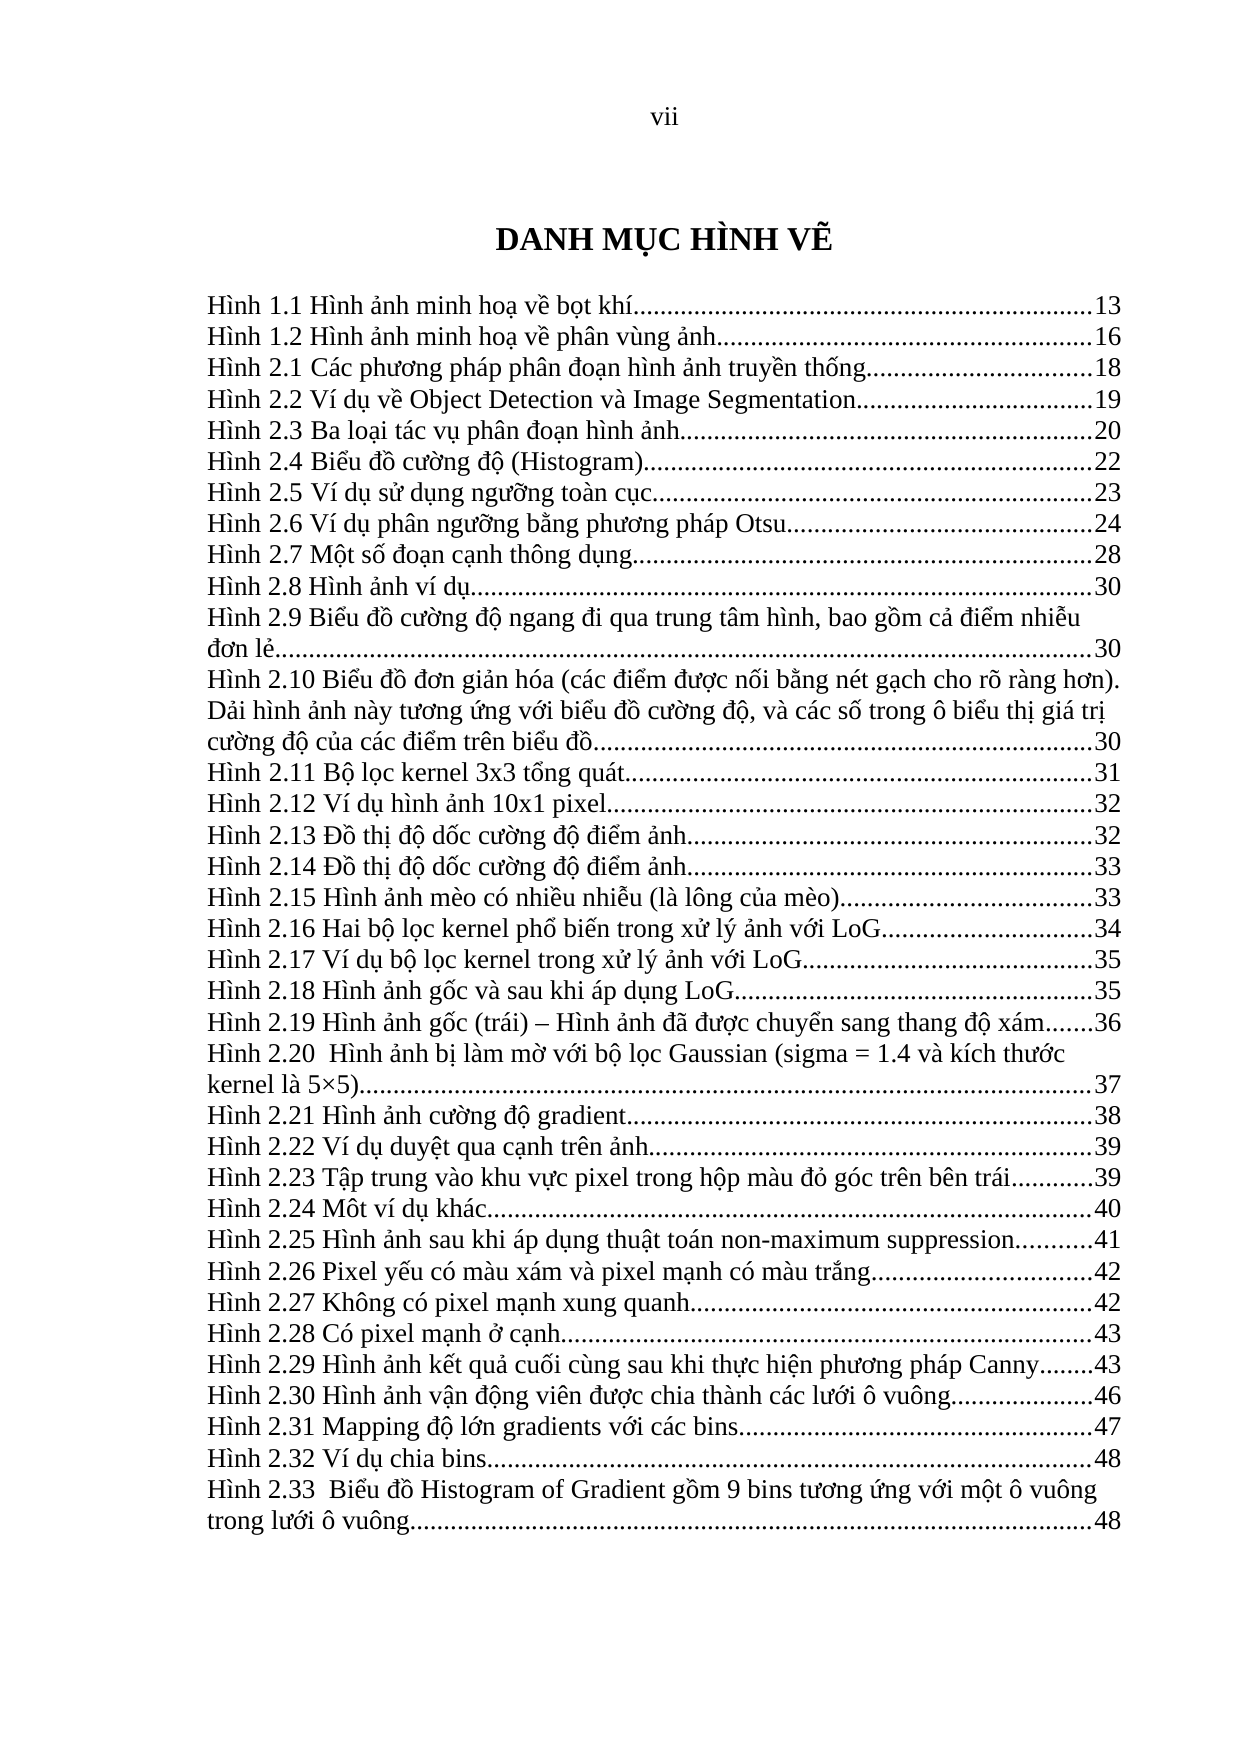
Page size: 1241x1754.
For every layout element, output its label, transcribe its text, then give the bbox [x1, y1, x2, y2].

text Hình 2.23 Tập trung vào khu vực pixel trong hộp màu đỏ góc trên bên trái 39 [207, 1161, 1122, 1192]
text Hình 2.13 Đồ thị độ dốc cường độ điểm ảnh 32 [207, 819, 1122, 850]
text Hình 2.6 Ví dụ phân ngưỡng bằng phương pháp Otsu 24 [207, 507, 1122, 538]
text Hình 2.10 Biểu đồ đơn giản hóa (các điểm được nối bằng nét gạch cho rõ ràng hơn). Dải hình ảnh này tương ứng với biểu đồ cường độ, và các số trong ô biểu thị giá trị cường độ của các điểm trên biểu đồ. 30 [207, 663, 1122, 756]
text Hình 2.26 Pixel yếu có màu xám và pixel mạnh có màu trắng 42 [207, 1255, 1122, 1286]
text Hình 2.2 Ví dụ về Object Detection và Image Segmentation 19 [207, 383, 1122, 414]
text Hình 2.30 Hình ảnh vận động viên được chia thành các lưới ô vuông 46 [207, 1379, 1122, 1411]
text Hình 1.1 Hình ảnh minh hoạ về bọt khí 13 [207, 289, 1122, 320]
text Hình 2.31 Mapping độ lớn gradients với các bins. 47 [207, 1411, 1122, 1442]
text Hình 2.20 Hình ảnh bị làm mờ với bộ lọc Gaussian (sigma = 1.4 và kích thước kernel là 5×5) 37 [207, 1037, 1122, 1099]
text Hình 2.7 Một số đoạn cạnh thông dụng 28 [207, 538, 1122, 569]
text Hình 2.17 Ví dụ bộ lọc kernel trong xử lý ảnh với LoG 35 [207, 943, 1122, 974]
text Hình 2.5 Ví dụ sử dụng ngưỡng toàn cục 23 [207, 476, 1122, 507]
text Hình 2.27 Không có pixel mạnh xung quanh 42 [207, 1286, 1122, 1317]
text Hình 2.9 Biểu đồ cường độ ngang đi qua trung tâm hình, bao gồm cả điểm nhiễu đơn lẻ 30 [207, 601, 1122, 663]
text Hình 2.19 Hình ảnh gốc (trái) – Hình ảnh đã được chuyển sang thang độ xám 36 [207, 1006, 1122, 1037]
text Hình 2.3 Ba loại tác vụ phân đoạn hình ảnh 20 [207, 414, 1122, 445]
subtitle DANH MỤC HÌNH VẼ [207, 219, 1122, 258]
text Hình 2.24 Môt ví dụ khác 40 [207, 1192, 1122, 1224]
text Hình 2.29 Hình ảnh kết quả cuối cùng sau khi thực hiện phương pháp Canny 43 [207, 1348, 1122, 1379]
text Hình 2.32 Ví dụ chia bins 48 [207, 1442, 1122, 1473]
text Hình 2.11 Bộ lọc kernel 3x3 tổng quát 31 [207, 756, 1122, 788]
text Hình 2.8 Hình ảnh ví dụ 30 [207, 569, 1122, 601]
text Hình 2.12 Ví dụ hình ảnh 10x1 pixel 32 [207, 788, 1122, 819]
text Hình 1.2 Hình ảnh minh hoạ về phân vùng ảnh 16 [207, 320, 1122, 352]
text Hình 2.16 Hai bộ lọc kernel phổ biến trong xử lý ảnh với LoG 34 [207, 912, 1122, 943]
text Hình 2.4 Biểu đồ cường độ (Histogram) 22 [207, 445, 1122, 476]
text Hình 2.18 Hình ảnh gốc và sau khi áp dụng LoG 35 [207, 974, 1122, 1006]
text Hình 2.33 Biểu đồ Histogram of Gradient gồm 9 bins tương ứng với một ô vuông trong lưới ô vuông. 48 [207, 1473, 1122, 1535]
text Hình 2.1 Các phương pháp phân đoạn hình ảnh truyền thống 18 [207, 352, 1122, 383]
text Hình 2.28 Có pixel mạnh ở cạnh 43 [207, 1317, 1122, 1348]
text Hình 2.25 Hình ảnh sau khi áp dụng thuật toán non-maximum suppression 41 [207, 1224, 1122, 1255]
text Hình 2.15 Hình ảnh mèo có nhiều nhiễu (là lông của mèo) 33 [207, 881, 1122, 912]
text Hình 2.22 Ví dụ duyệt qua cạnh trên ảnh 39 [207, 1130, 1122, 1161]
text Hình 2.21 Hình ảnh cường độ gradient 38 [207, 1099, 1122, 1130]
text Hình 2.14 Đồ thị độ dốc cường độ điểm ảnh 33 [207, 850, 1122, 881]
